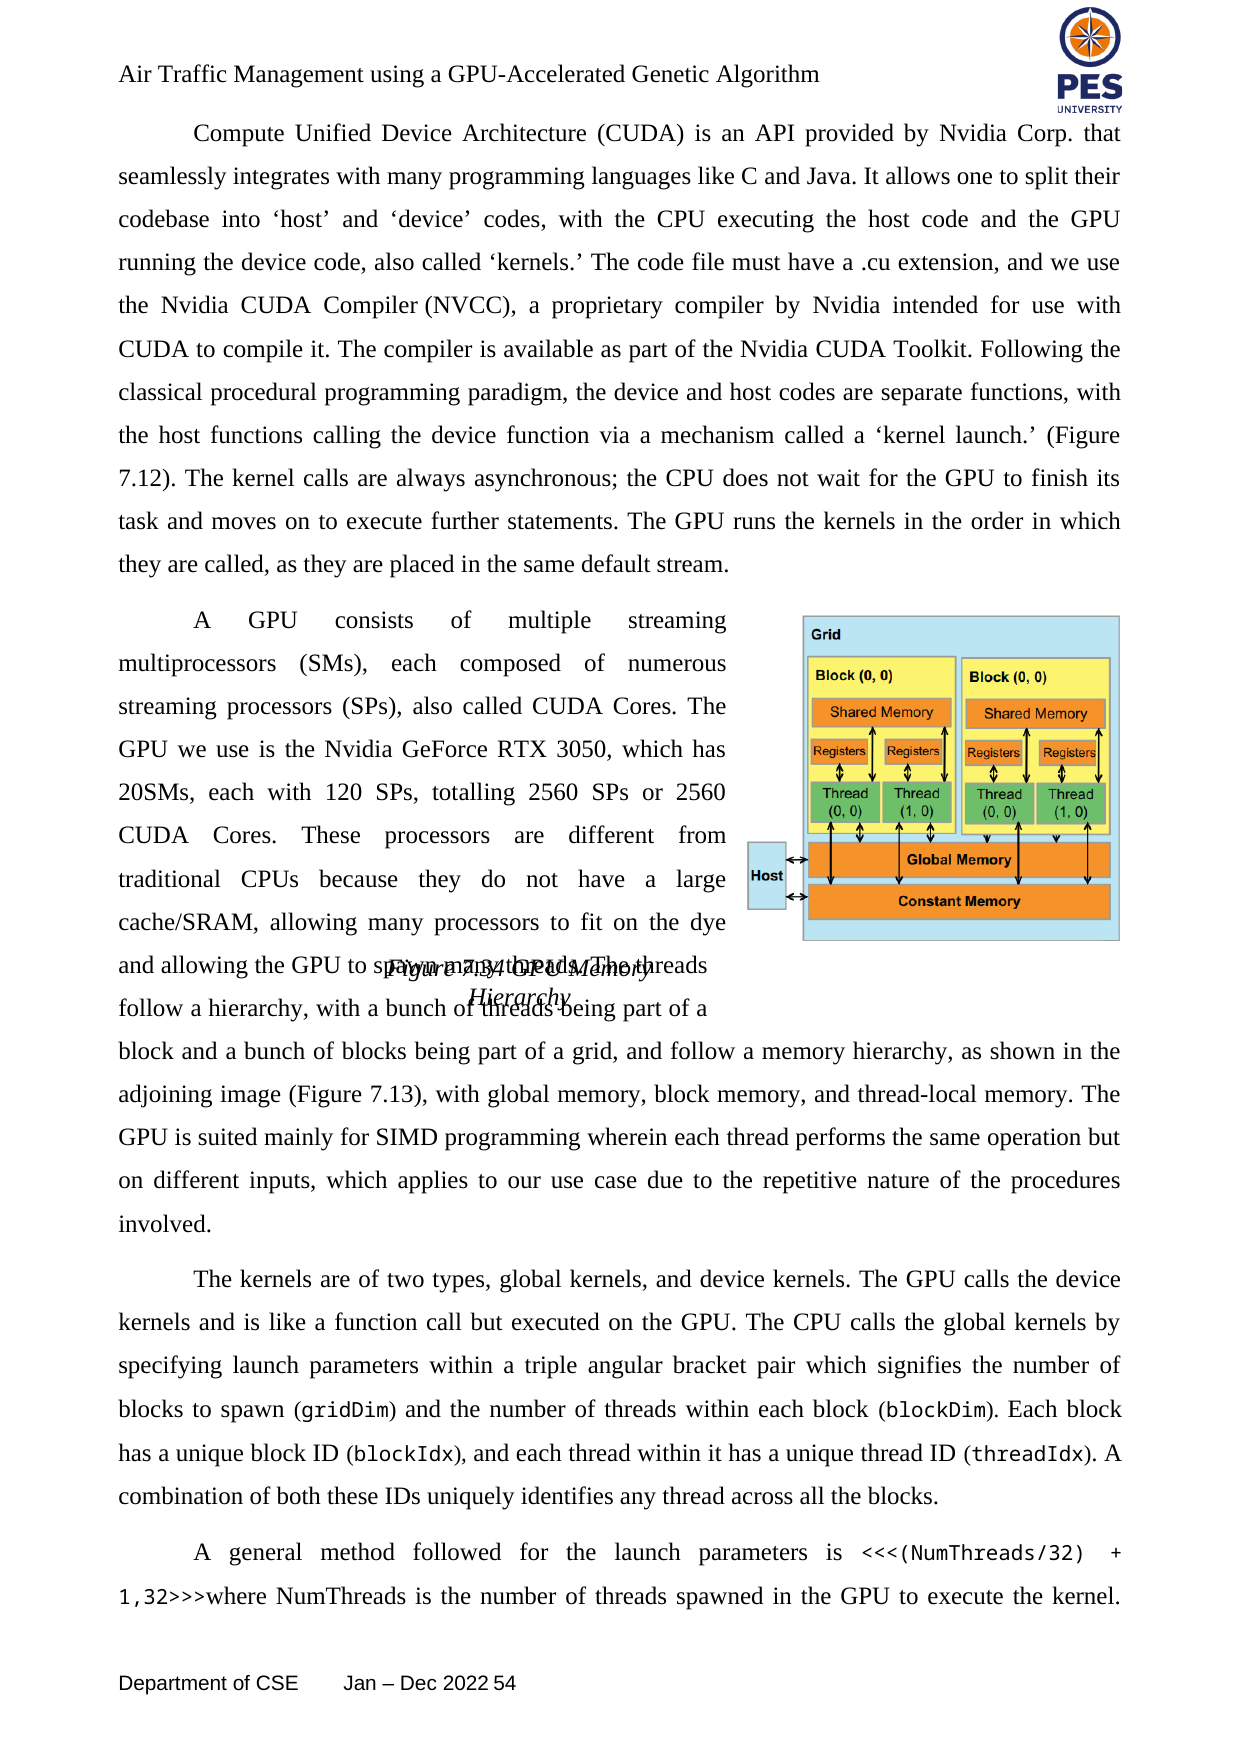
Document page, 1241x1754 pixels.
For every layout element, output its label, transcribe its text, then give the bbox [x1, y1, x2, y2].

text Compute Unified Device Architecture (CUDA) is an API provided by Nvidia Corp. that seamlessly integrates with many programming languages like C and Java. It allows one to split their codebase into ‘host’ and ‘device’ codes, with the CPU executing the host code and the GPU running the device code, also called ‘kernels.’ The code file must have a .cu extension, and we use the Nvidia CUDA Compiler (NVCC), a proprietary compiler by Nvidia intended for use with CUDA to compile it. The compiler is available as part of the Nvidia CUDA Toolkit. Following the classical procedural programming paradigm, the device and host codes are separate functions, with the host functions calling the device function via a mechanism called a ‘kernel launch.’ (Figure 7.12). The kernel calls are always asynchronous; the CPU does not wait for the GPU to finish its task and moves on to execute further statements. The GPU runs the kernels in the order in which they are called, as they are placed in the same default stream. [118, 118, 1122, 578]
text A GPU consists of multiple streaming multiprocessors (SMs), each composed of numerous streaming processors (SPs), also called CUDA Cores. The GPU we use is the Nvidia GeForce RTX 3050, which has 20SMs, each with 120 SPs, totalling 2560 SPs or 2560 CUDA Cores. These processors are different from traditional CPUs because they do not have a large cache/SRAM, allowing many processors to fit on the dye and allowing the GPU to spawn many threads. The threads follow a hierarchy, with a bunch of threads being part of a block and a bunch of blocks being part of a grid, and follow a memory hierarchy, as shown in the adjoining image (Figure 7.13), with global memory, block memory, and thread-local memory. The GPU is suited mainly for SIMD programming wherein each thread performs the same operation but on different inputs, which applies to our use case due to the repetitive nature of the procedures involved. [118, 605, 1122, 1237]
text The kernels are of two types, global kernels, and device kernels. The GPU calls the device kernels and is like a function call but executed on the GPU. The CPU calls the global kernels by specifying launch parameters within a triple angular bracket pair which signifies the number of blocks to spawn (gridDim) and the number of threads within each block (blockDim). Each block has a unique block ID (blockIdx), and each thread within it has a unique thread ID (threadIdx). A combination of both these IDs uniquely identifies any thread across all the blocks. [118, 1264, 1122, 1510]
picture [746, 605, 1123, 944]
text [118, 1537, 1122, 1610]
picture [1057, 7, 1123, 116]
